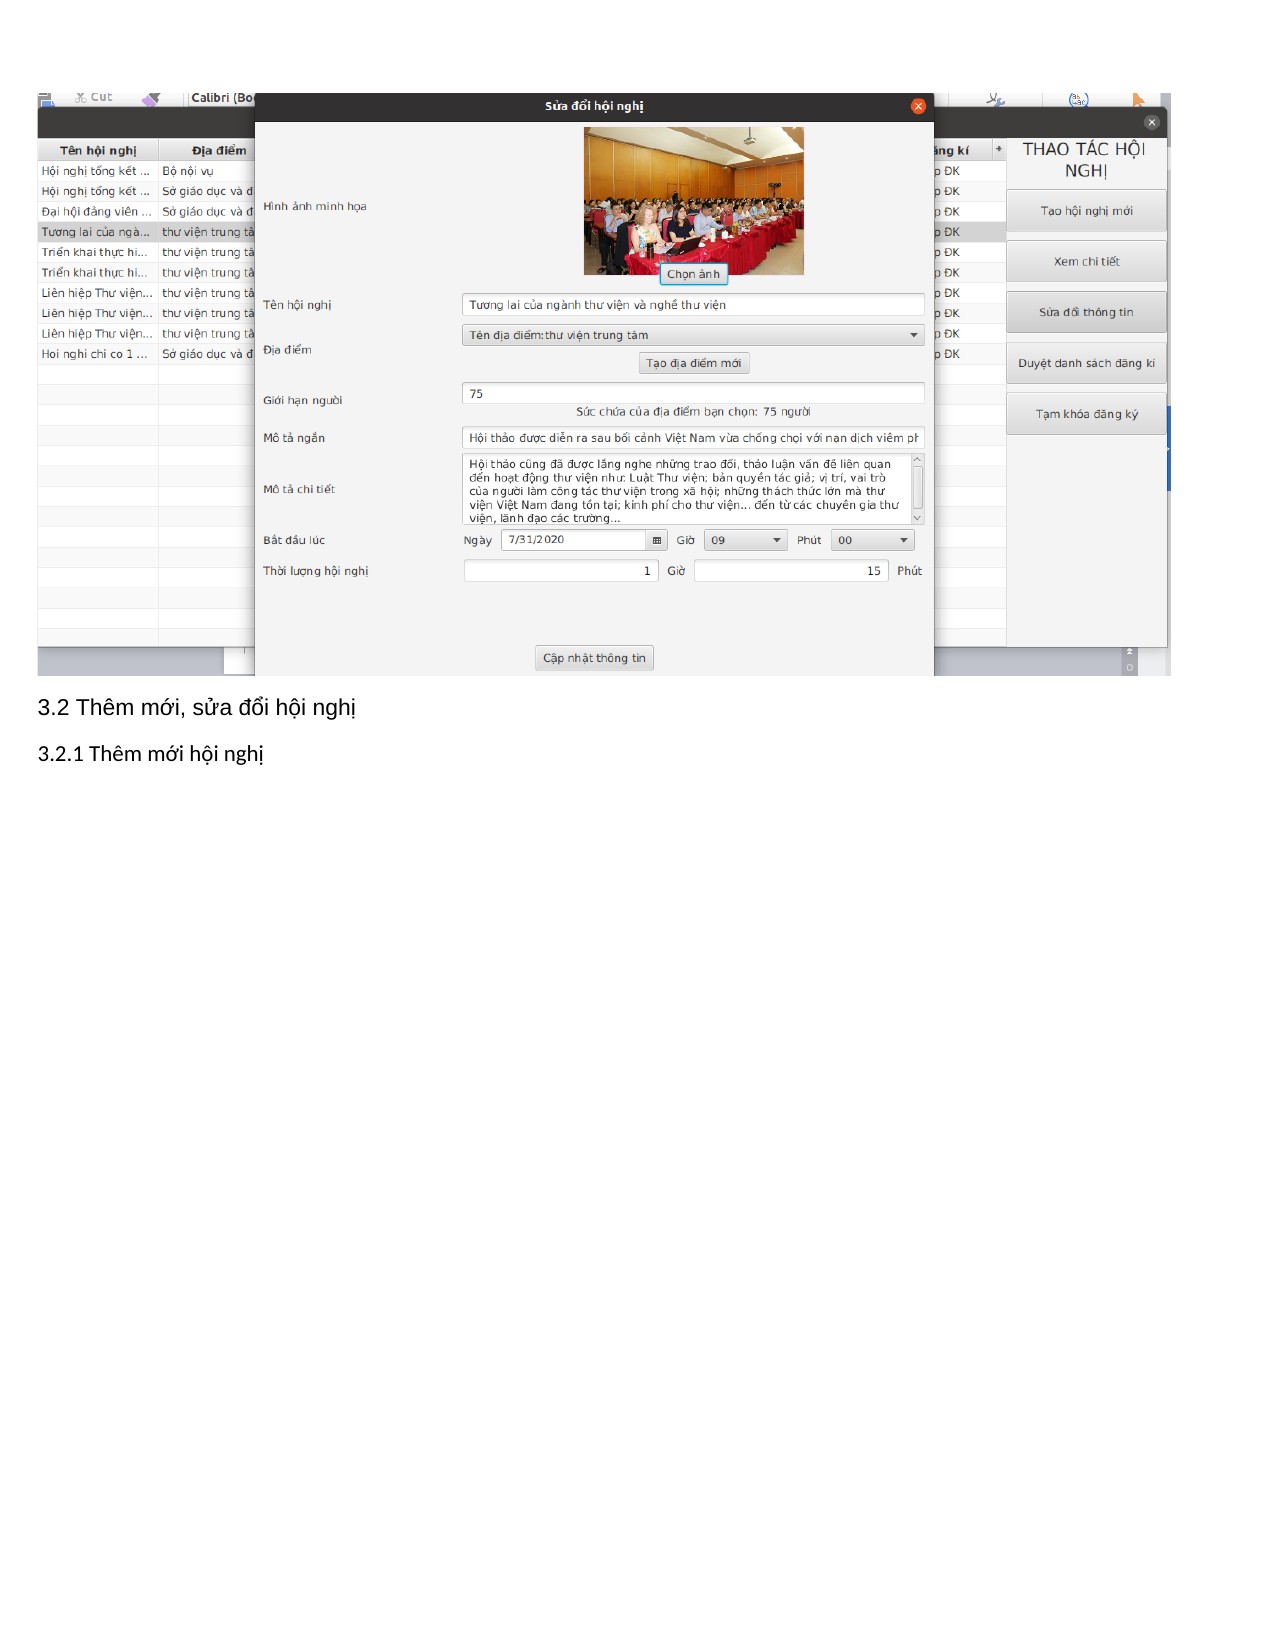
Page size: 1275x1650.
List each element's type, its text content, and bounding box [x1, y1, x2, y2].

list 3.2.1 Thêm mới hội nghị [37, 739, 1172, 767]
list 3.2 Thêm mới, sửa đổi hội nghị [37, 694, 1172, 721]
picture [37, 93, 1171, 676]
